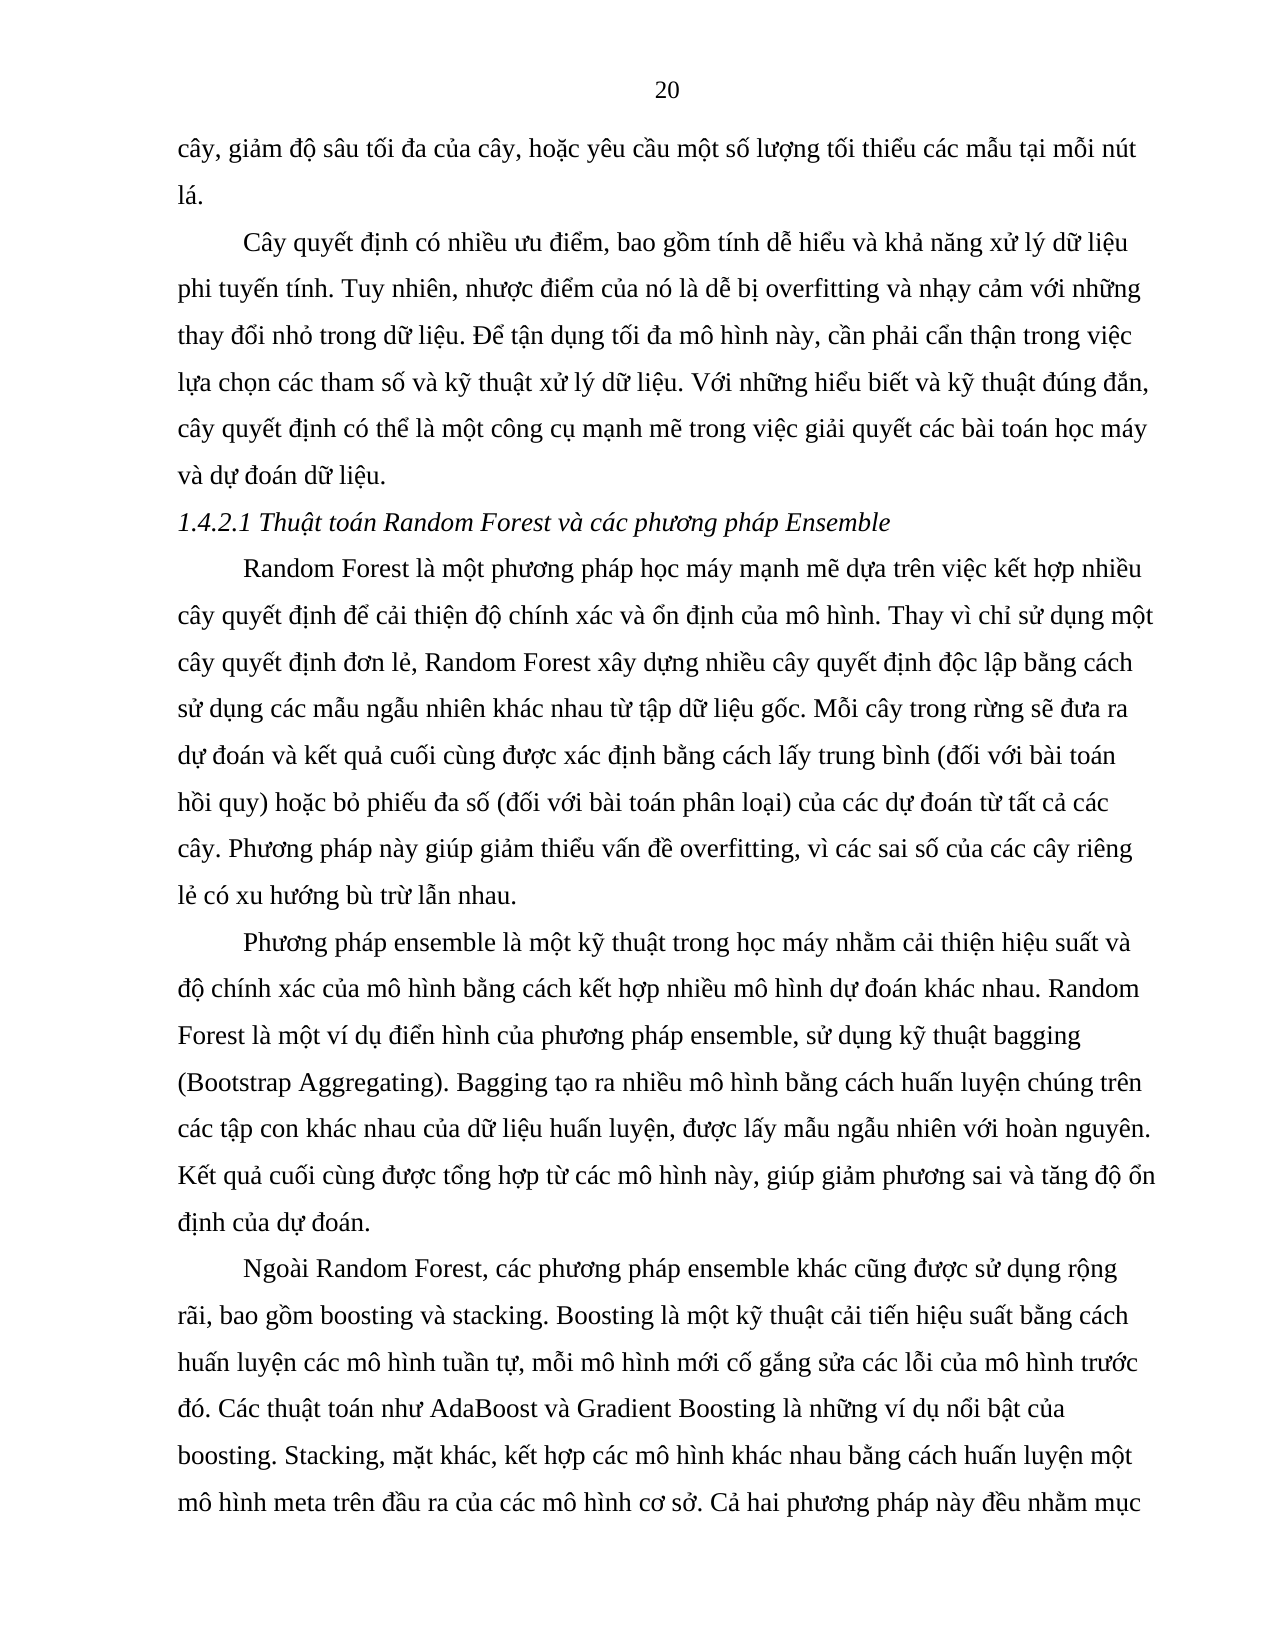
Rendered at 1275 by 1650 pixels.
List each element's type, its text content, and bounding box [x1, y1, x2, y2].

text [177, 1252, 1157, 1517]
text Cây quyết định có nhiều ưu điểm, bao gồm tính dễ hiểu và khả năng xử lý dữ liệu phi tuyến tính. Tuy nhiên, nhược điểm của nó là dễ bị overfitting và nhạy cảm với những thay đổi nhỏ trong dữ liệu. Để tận dụng tối đa mô hình này, cần phải cẩn thận trong việc lựa chọn các tham số và kỹ thuật xử lý dữ liệu. Với những hiểu biết và kỹ thuật đúng đắn, cây quyết định có thể là một công cụ mạnh mẽ trong việc giải quyết các bài toán học máy và dự đoán dữ liệu. [177, 226, 1157, 490]
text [177, 132, 1157, 210]
text Phương pháp ensemble là một kỹ thuật trong học máy nhằm cải thiện hiệu suất và độ chính xác của mô hình bằng cách kết hợp nhiều mô hình dự đoán khác nhau. Random Forest là một ví dụ điển hình của phương pháp ensemble, sử dụng kỹ thuật bagging (Bootstrap Aggregating). Bagging tạo ra nhiều mô hình bằng cách huấn luyện chúng trên các tập con khác nhau của dữ liệu huấn luyện, được lấy mẫu ngẫu nhiên với hoàn nguyên. Kết quả cuối cùng được tổng hợp từ các mô hình này, giúp giảm phương sai và tăng độ ổn định của dự đoán. [177, 926, 1157, 1237]
text Random Forest là một phương pháp học máy mạnh mẽ dựa trên việc kết hợp nhiều cây quyết định để cải thiện độ chính xác và ổn định của mô hình. Thay vì chỉ sử dụng một cây quyết định đơn lẻ, Random Forest xây dựng nhiều cây quyết định độc lập bằng cách sử dụng các mẫu ngẫu nhiên khác nhau từ tập dữ liệu gốc. Mỗi cây trong rừng sẽ đưa ra dự đoán và kết quả cuối cùng được xác định bằng cách lấy trung bình (đối với bài toán hồi quy) hoặc bỏ phiếu đa số (đối với bài toán phân loại) của các dự đoán từ tất cả các cây. Phương pháp này giúp giảm thiểu vấn đề overfitting, vì các sai số của các cây riêng lẻ có xu hướng bù trừ lẫn nhau. [177, 552, 1157, 910]
text 1.4.2.1 Thuật toán Random Forest và các phương pháp Ensemble [177, 506, 1157, 537]
